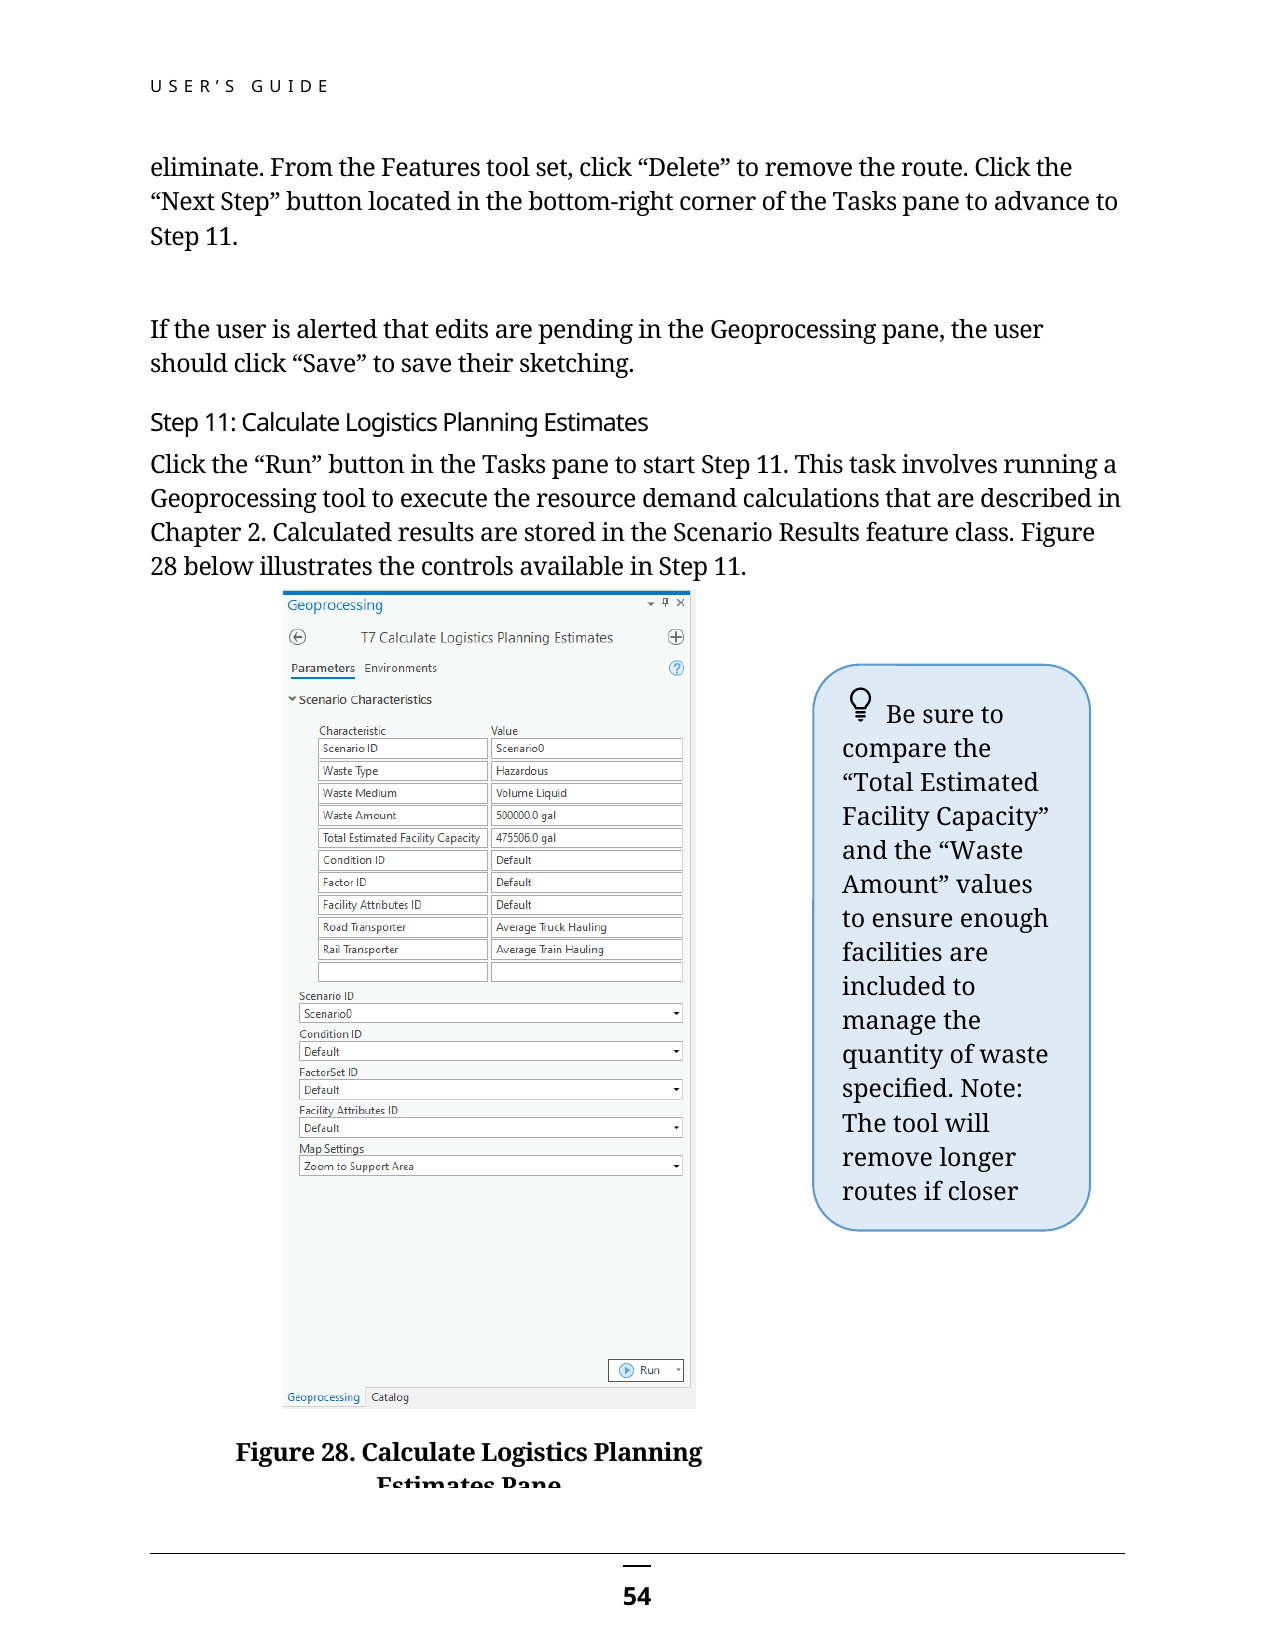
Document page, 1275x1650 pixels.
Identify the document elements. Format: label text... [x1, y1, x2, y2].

picture [841, 685, 880, 724]
text Click the “Run” button in the Tasks pane to start Step 11. This task involves running a Geoprocessing tool to execute the resource demand calculations that are described in Chapter 2. Calculated results are stored in the Scenario Results feature class. Figure 28 below illustrates the controls available in Step 11. [150, 447, 1125, 583]
text If the user is alerted that edits are pending in the Geoprocessing pane, the user should click “Save” to save their sketching. [150, 311, 1125, 379]
subtitle Step 11: Calculate Logistics Planning Estimates [150, 404, 1125, 438]
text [150, 150, 1125, 252]
picture [283, 589, 696, 1409]
